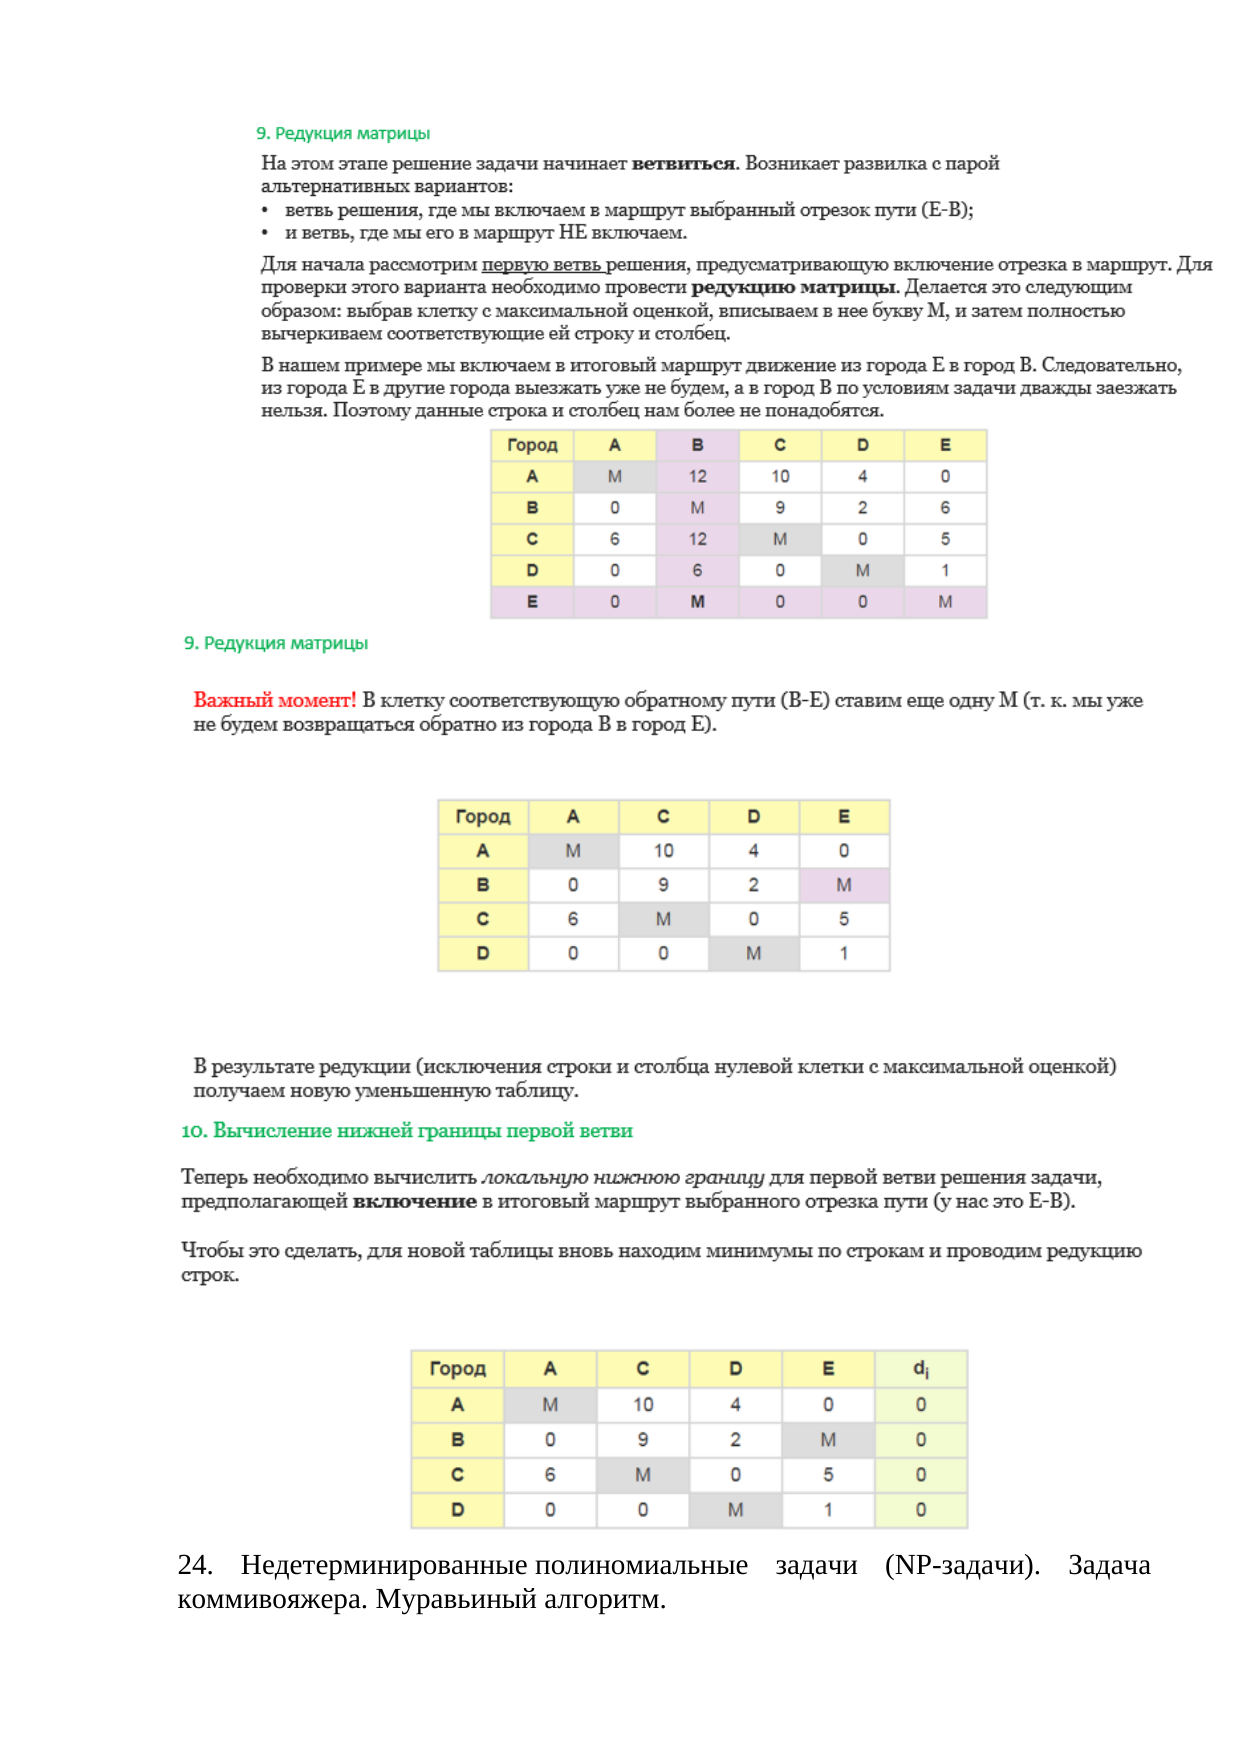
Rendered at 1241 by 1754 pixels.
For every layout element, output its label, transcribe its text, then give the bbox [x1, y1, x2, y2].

text 24. Недетерминированные полиномиальные задачи (NP-задачи). Задача коммивояжера. Муравьиный алгоритм. [177, 1548, 1152, 1614]
picture [177, 1112, 1152, 1548]
picture [177, 118, 1226, 1107]
